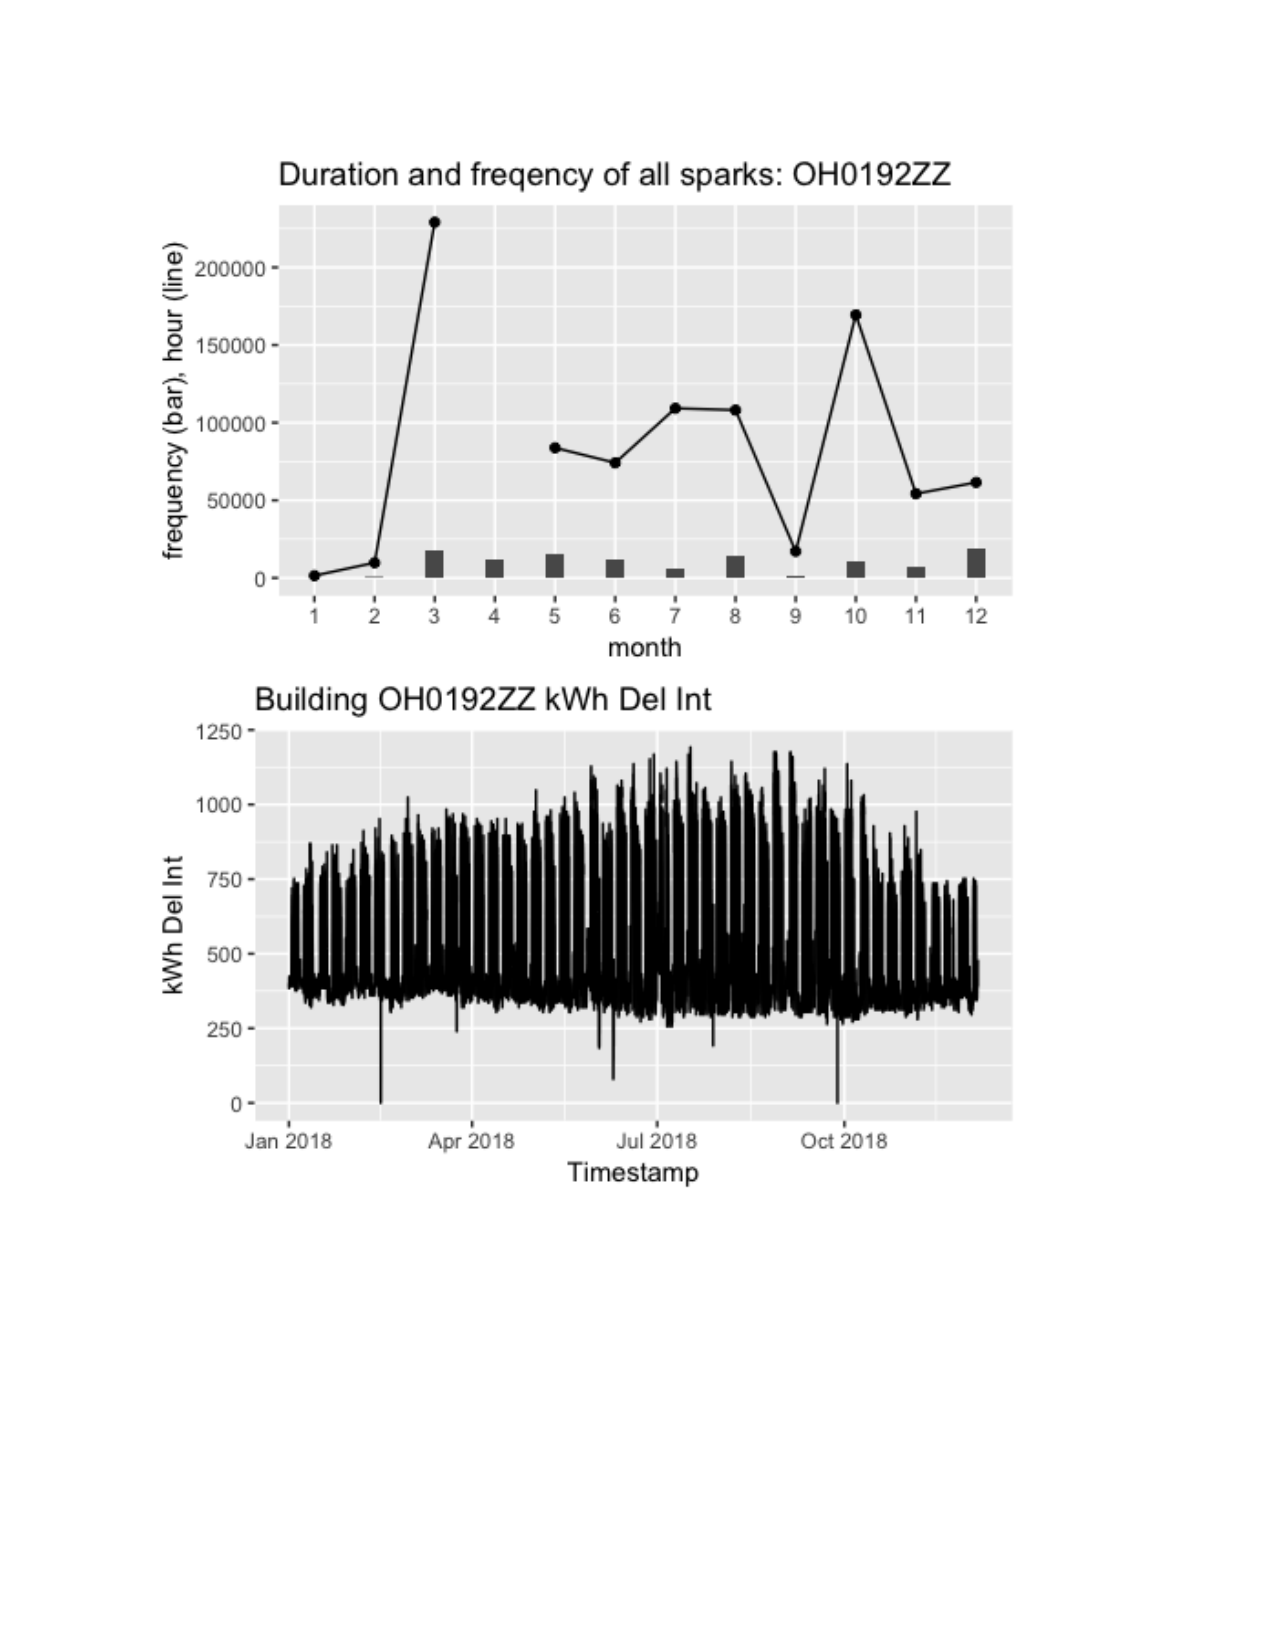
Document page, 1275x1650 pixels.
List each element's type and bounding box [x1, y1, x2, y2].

picture [150, 150, 1025, 1200]
